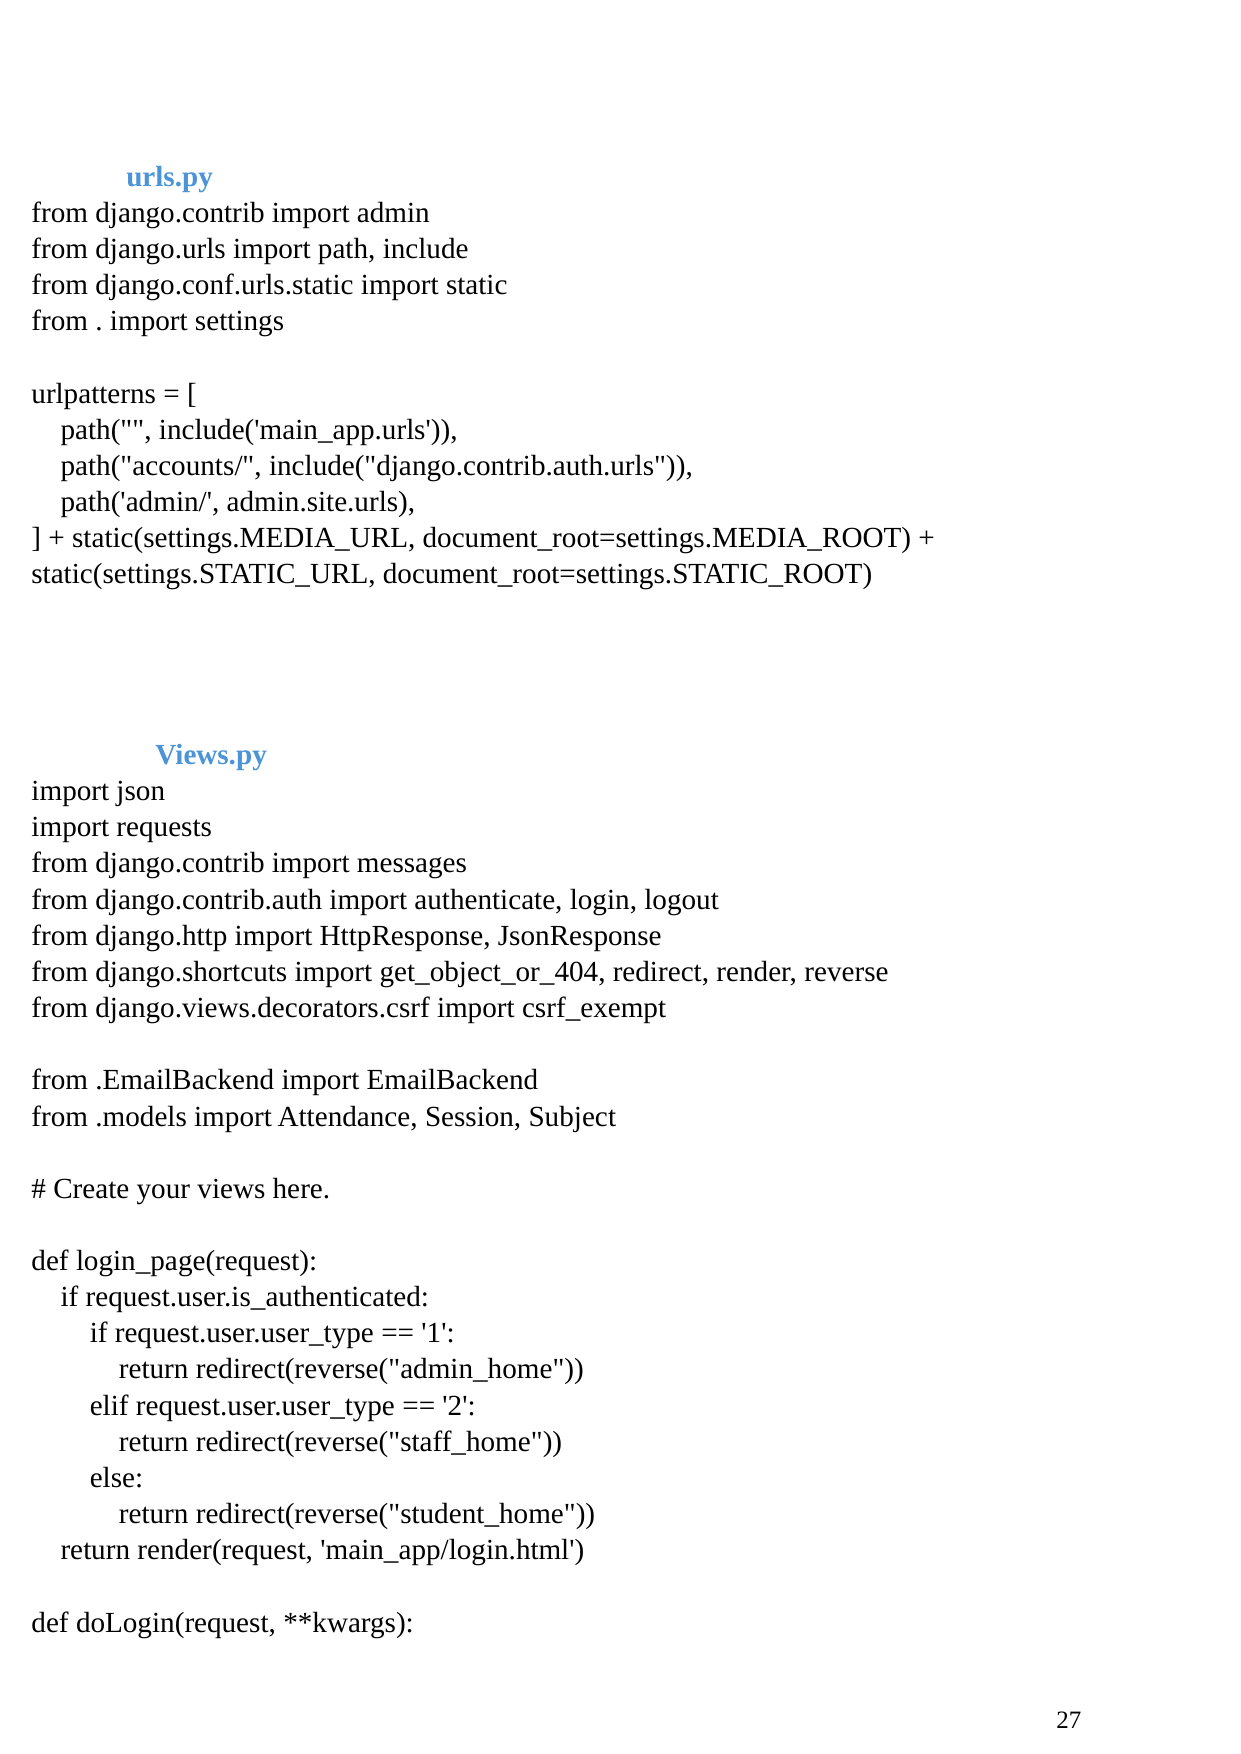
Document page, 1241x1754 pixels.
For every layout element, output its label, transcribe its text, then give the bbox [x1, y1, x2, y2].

text ] + static(settings.MEDIA_URL, document_root=settings.MEDIA_ROOT) + static(settings.STATIC_URL, document_root=settings.STATIC_ROOT) [31, 520, 1209, 590]
text from .EmailBackend import EmailBackend [31, 1062, 1209, 1096]
text from django.conf.urls.static import static [31, 267, 1209, 301]
text else: [31, 1460, 1209, 1494]
text # Create your views here. [31, 1171, 1209, 1204]
text import json [31, 773, 1209, 807]
text Views.py [31, 737, 1209, 771]
text path("", include('main_app.urls')), [31, 412, 1209, 445]
text from django.contrib import admin [31, 195, 1209, 228]
text path('admin/', admin.site.urls), [31, 484, 1209, 518]
text return redirect(reverse("admin_home")) [31, 1352, 1209, 1385]
text path("accounts/", include("django.contrib.auth.urls")), [31, 448, 1209, 482]
text def login_page(request): [31, 1243, 1209, 1277]
text from django.urls import path, include [31, 231, 1209, 265]
text return render(request, 'main_app/login.html') [31, 1532, 1209, 1566]
text from django.http import HttpResponse, JsonResponse [31, 918, 1209, 951]
text elif request.user.user_type == '2': [31, 1388, 1209, 1421]
text from django.contrib import messages [31, 846, 1209, 879]
text from . import settings [31, 303, 1209, 337]
text from django.shortcuts import get_object_or_404, redirect, render, reverse [31, 954, 1209, 988]
text urlpatterns = [ [31, 376, 1209, 409]
text urls.py [31, 159, 1209, 192]
text import requests [31, 809, 1209, 843]
text if request.user.user_type == '1': [31, 1316, 1209, 1349]
text from django.views.decorators.csrf import csrf_exempt [31, 990, 1209, 1024]
text return redirect(reverse("staff_home")) [31, 1424, 1209, 1457]
text return redirect(reverse("student_home")) [31, 1496, 1209, 1530]
text from .models import Attendance, Session, Subject [31, 1099, 1209, 1132]
text def doLogin(request, **kwargs): [31, 1605, 1209, 1638]
text from django.contrib.auth import authenticate, login, logout [31, 882, 1209, 915]
text if request.user.is_authenticated: [31, 1279, 1209, 1313]
